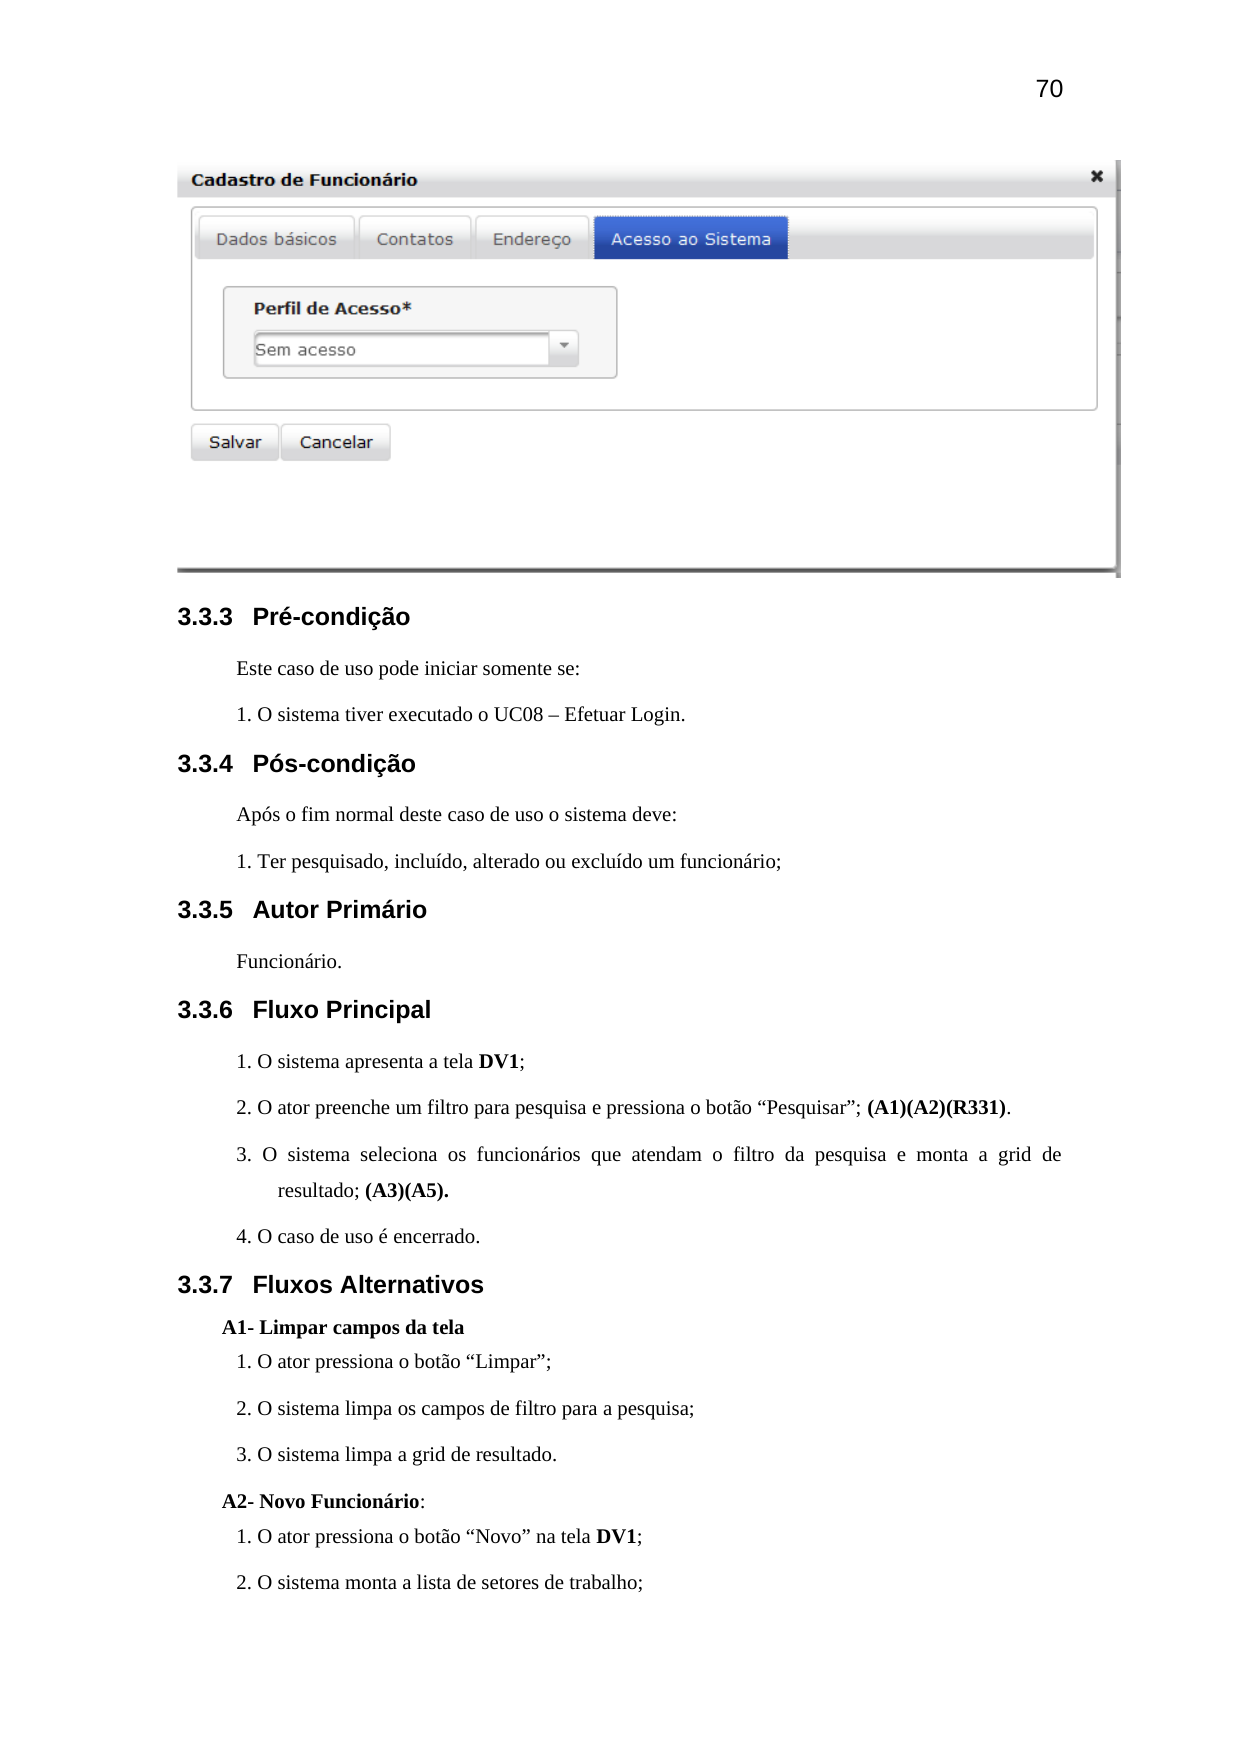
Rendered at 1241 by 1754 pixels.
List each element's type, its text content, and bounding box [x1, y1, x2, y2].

text 2. O sistema limpa os campos de filtro para a pesquisa; [236, 1396, 1063, 1419]
text A2- Novo Funcionário: [177, 1488, 1063, 1513]
text Após o fim normal deste caso de uso o sistema deve: [236, 802, 1063, 826]
text A1- Limpar campos da tela [177, 1314, 1063, 1339]
picture [177, 160, 1121, 578]
text Fluxo Principal [177, 995, 1063, 1024]
text 1. O sistema tiver executado o UC08 – Efetuar Login. [236, 702, 1063, 726]
text Pós-condição [177, 749, 1063, 777]
text Este caso de uso pode iniciar somente se: [236, 656, 1063, 680]
text 1. O ator pressiona o botão “Novo” na tela DV1; [236, 1524, 1063, 1548]
text Fluxos Alternativos [177, 1271, 1063, 1299]
text Pré-condição [177, 602, 1063, 631]
text 1. O sistema apresenta a tela DV1; [236, 1049, 1063, 1073]
text 1. Ter pesquisado, incluído, alterado ou excluído um funcionário; [236, 849, 1063, 873]
text 3. O sistema seleciona os funcionários que atendam o filtro da pesquisa e monta a grid de resultado; (A3)(A5). [236, 1142, 1063, 1202]
text 4. O caso de uso é encerrado. [236, 1224, 1063, 1248]
text Autor Primário [177, 895, 1063, 924]
text Funcionário. [236, 949, 1063, 973]
text 1. O ator pressiona o botão “Limpar”; [236, 1349, 1063, 1373]
text 2. O sistema monta a lista de setores de trabalho; [236, 1570, 1063, 1594]
text 2. O ator preenche um filtro para pesquisa e pressiona o botão “Pesquisar”; (A1)(A2)(R331). [236, 1095, 1063, 1119]
text 3. O sistema limpa a grid de resultado. [236, 1442, 1063, 1466]
